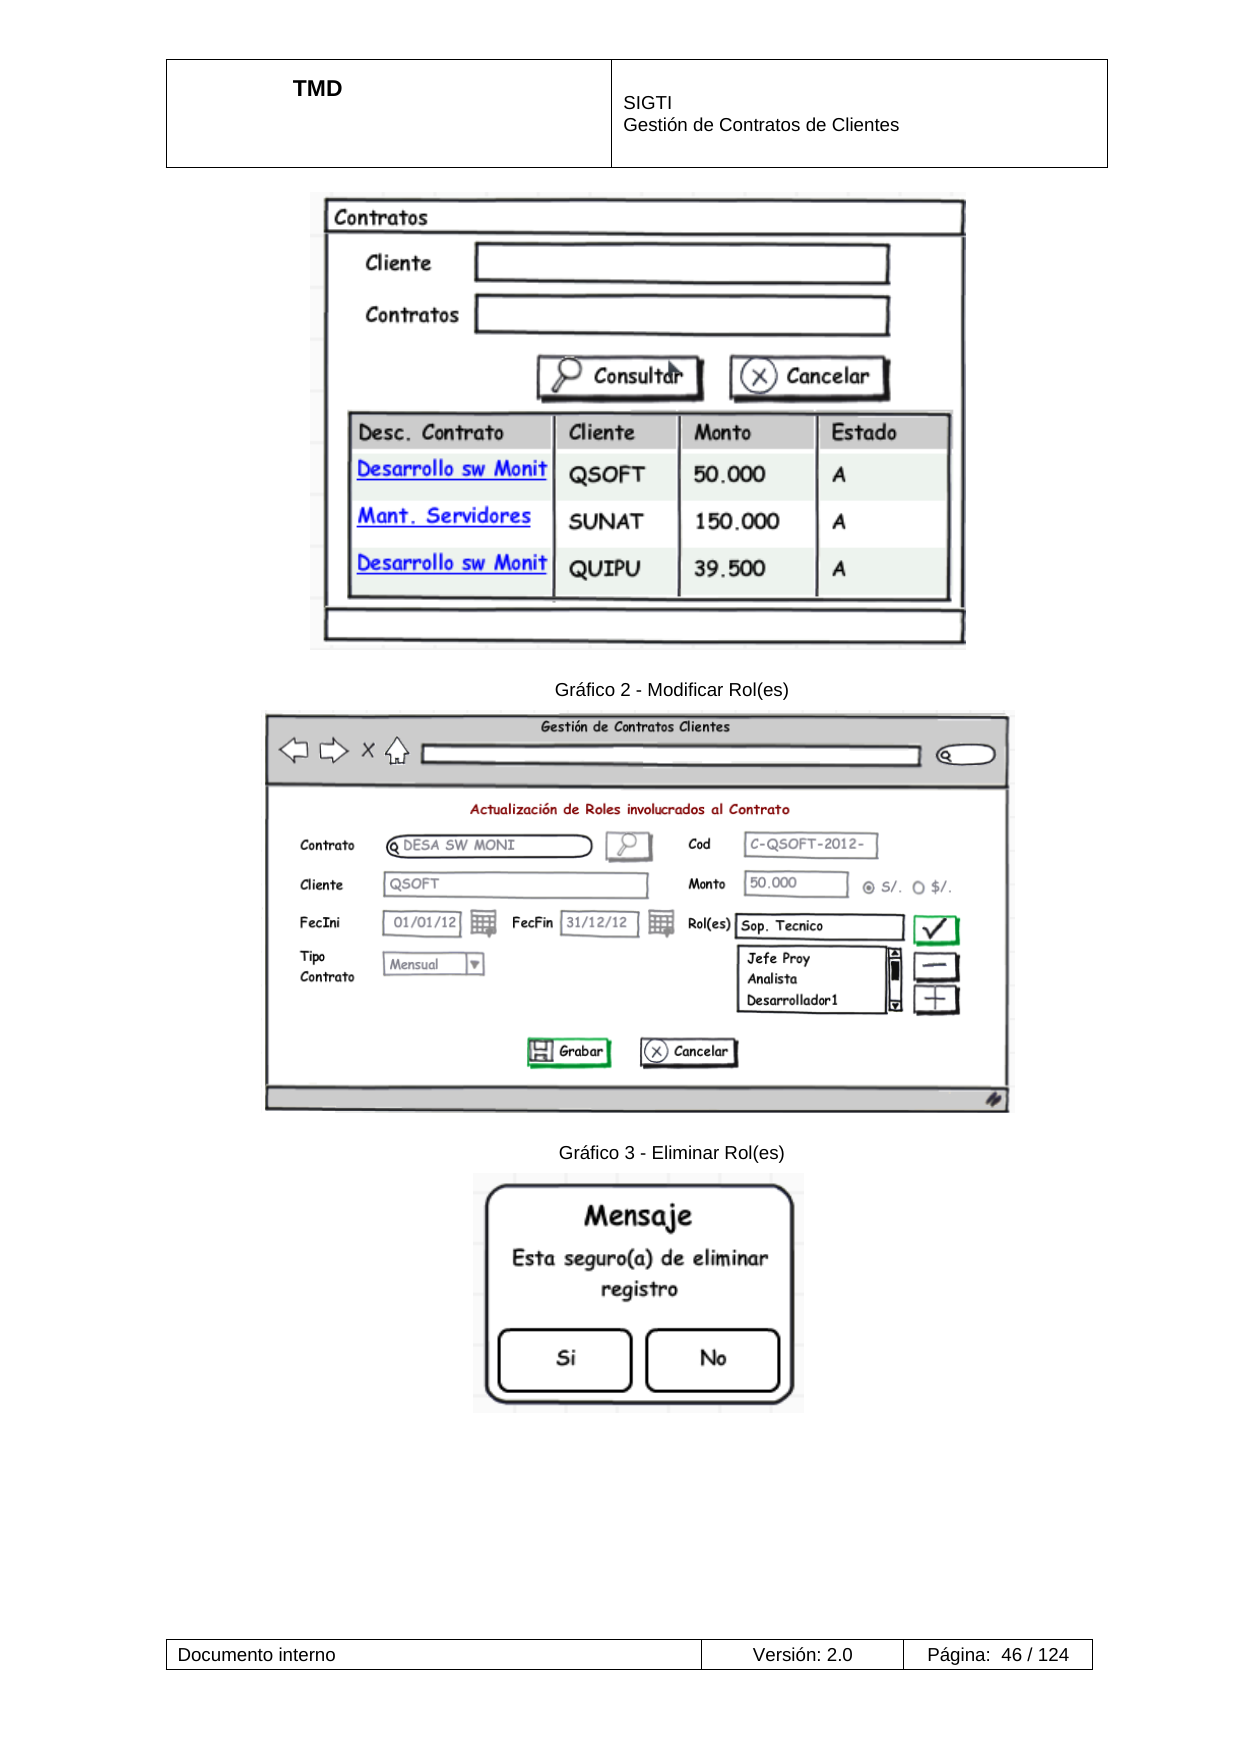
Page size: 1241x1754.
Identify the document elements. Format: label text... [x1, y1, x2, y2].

picture [310, 192, 966, 650]
list Gráfico 3 - Eliminar Rol(es) [251, 1142, 1092, 1163]
list Gráfico 2 - Modificar Rol(es) [251, 678, 1092, 700]
picture [473, 1173, 804, 1413]
picture [261, 710, 1015, 1113]
